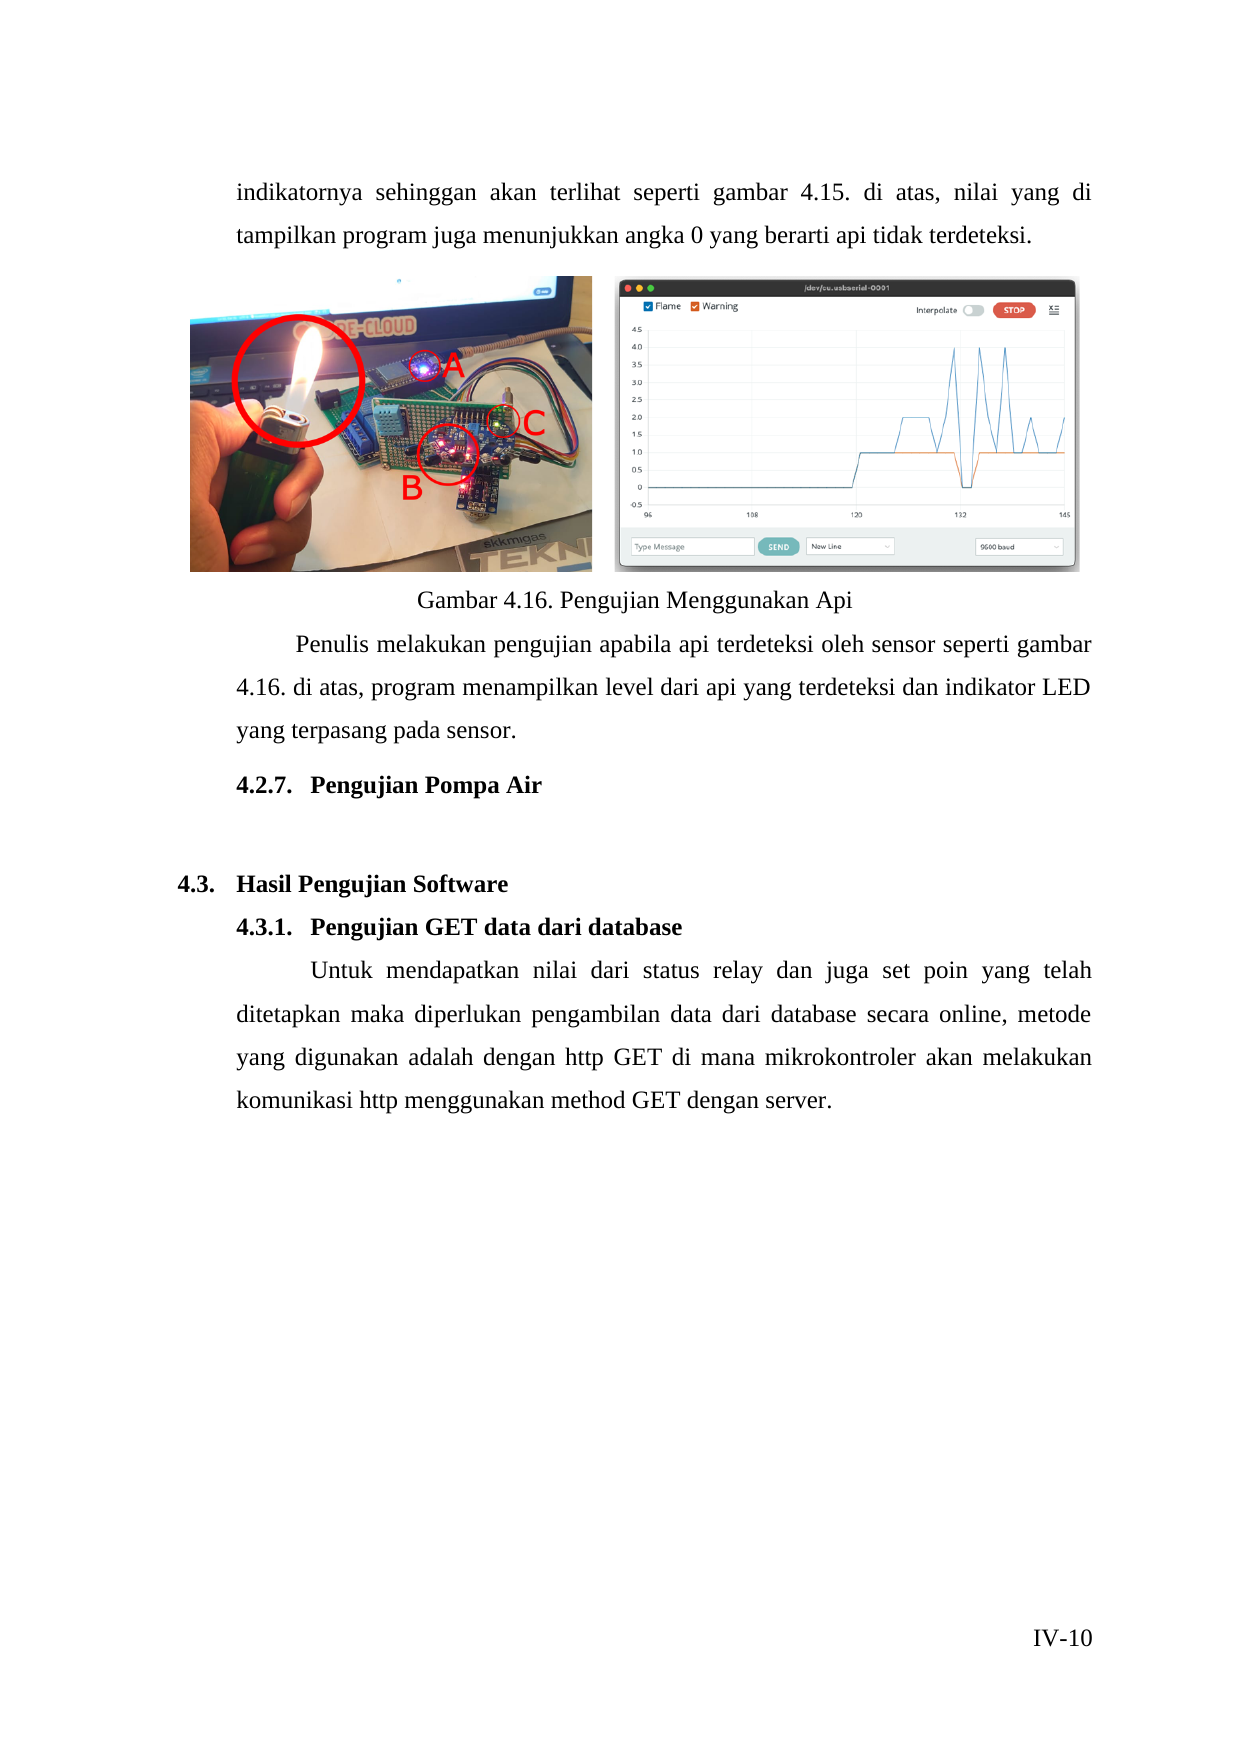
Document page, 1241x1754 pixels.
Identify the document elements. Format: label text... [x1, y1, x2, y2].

list Pengujian Pompa Air [236, 771, 1092, 799]
table_header [603, 276, 1091, 586]
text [236, 177, 1092, 249]
picture [190, 276, 593, 572]
table_header [179, 276, 603, 586]
text Untuk mendapatkan nilai dari status relay dan juga set poin yang telah ditetapkan maka diperlukan pengambilan data dari database secara online, metode yang digunakan adalah dengan http GET di mana mikrokontroler akan melakukan komunikasi http menggunakan method GET dengan server. [236, 956, 1092, 1114]
text Gambar 4.16. Pengujian Menggunakan Api [177, 586, 1092, 614]
picture [614, 276, 1080, 572]
text Penulis melakukan pengujian apabila api terdeteksi oleh sensor seperti gambar 4.16. di atas, program menampilkan level dari api yang terdeteksi dan indikator LED yang terpasang pada sensor. [236, 629, 1092, 744]
list Pengujian GET data dari database [236, 912, 1092, 941]
list Hasil Pengujian Software [177, 869, 1092, 898]
